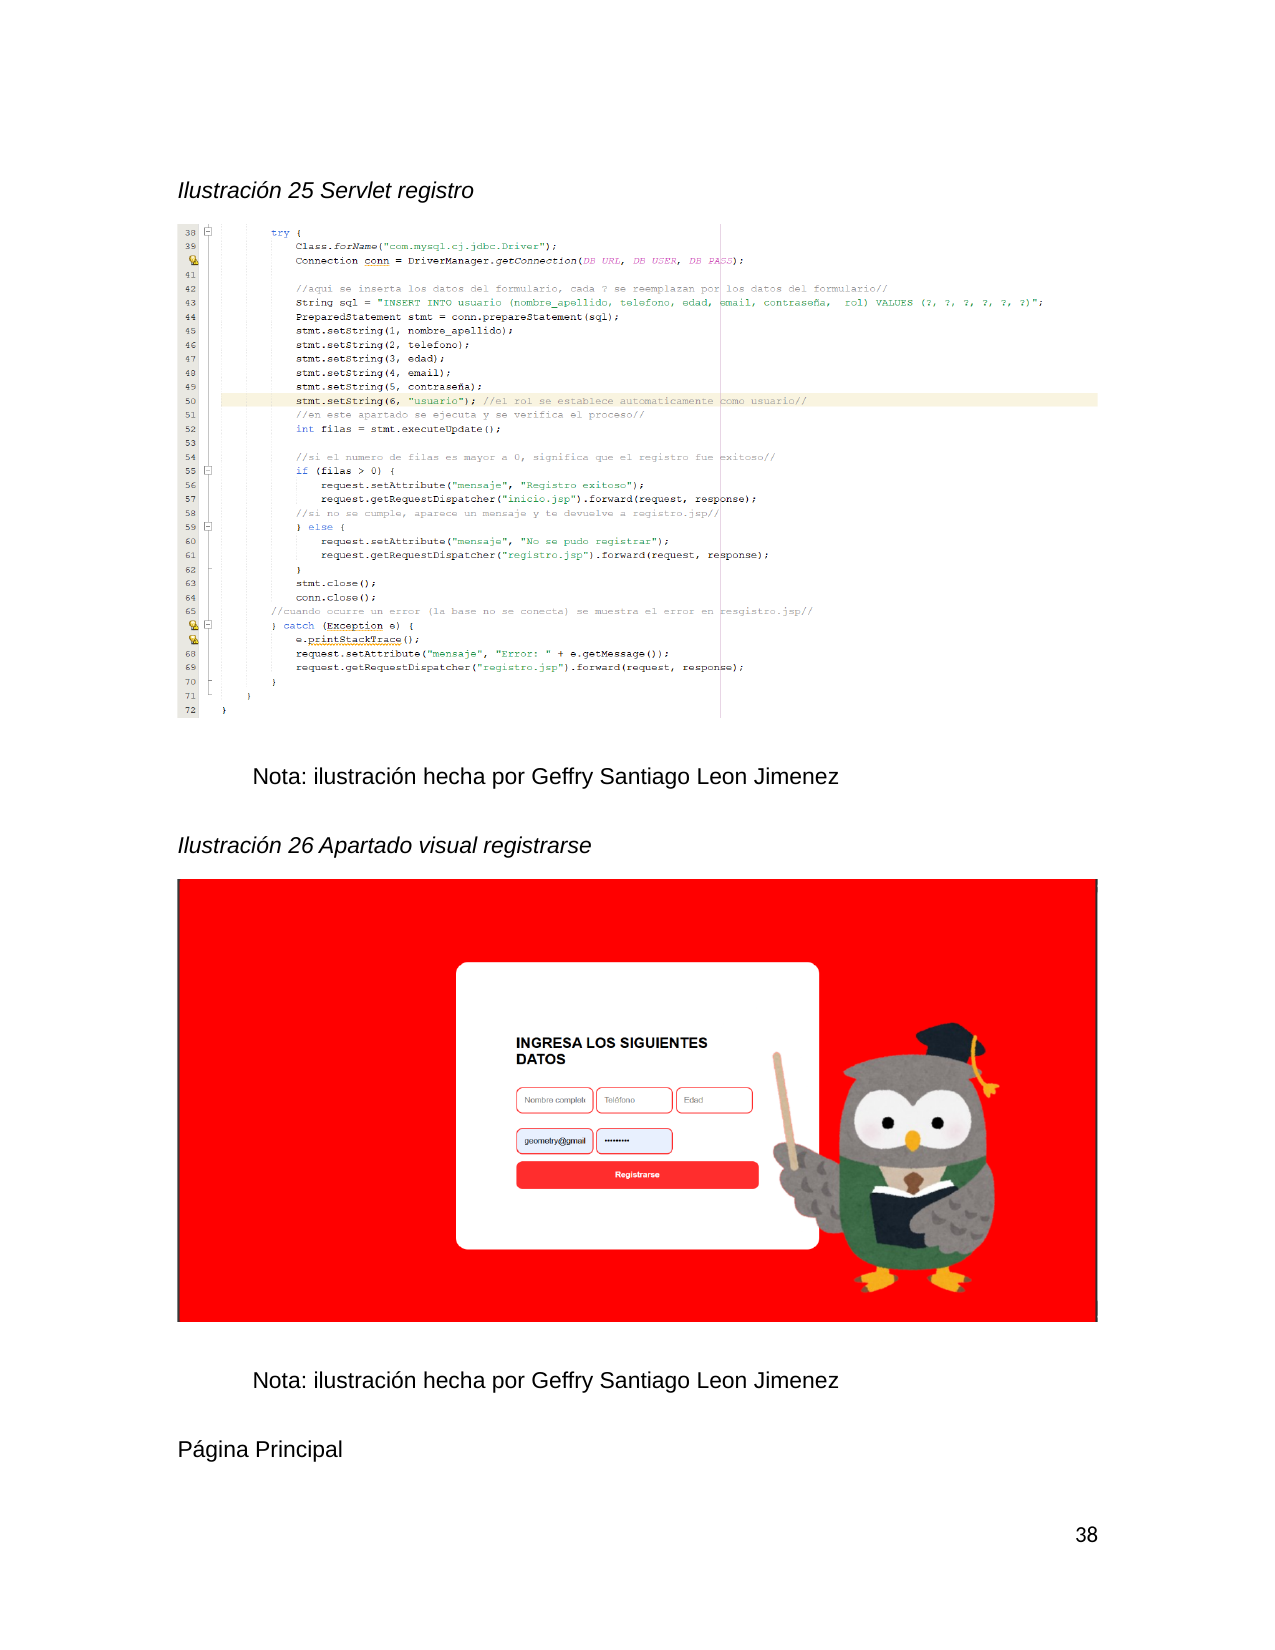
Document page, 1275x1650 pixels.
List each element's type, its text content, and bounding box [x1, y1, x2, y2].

text Nota: ilustración hecha por Geffry Santiago Leon Jimenez [177, 763, 1098, 789]
picture [177, 879, 1098, 1322]
text Nota: ilustración hecha por Geffry Santiago Leon Jimenez [177, 1367, 1098, 1393]
text Ilustración 25 Servlet registro [177, 177, 1098, 203]
text Ilustración 26 Apartado visual registrarse [177, 832, 1098, 858]
picture [177, 224, 1098, 718]
text Página Principal [177, 1436, 1098, 1462]
